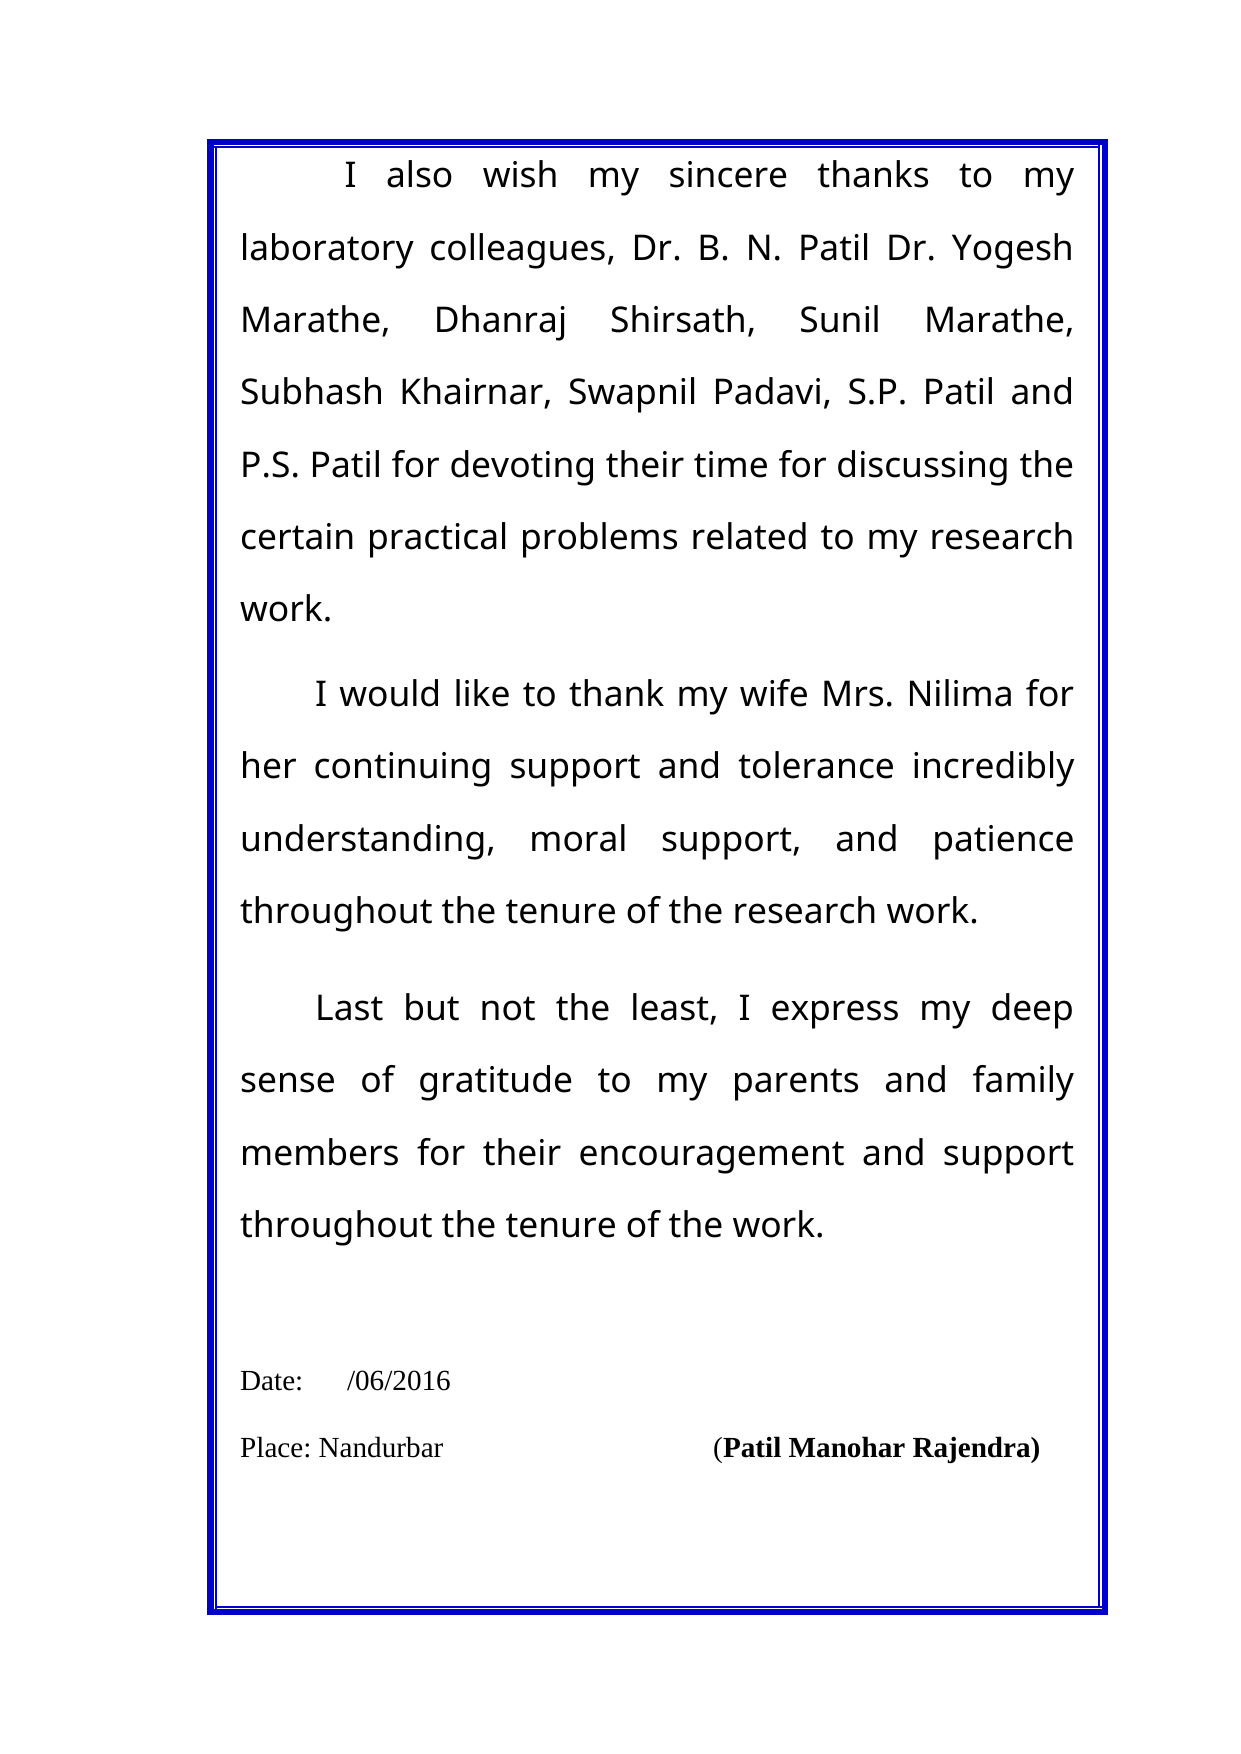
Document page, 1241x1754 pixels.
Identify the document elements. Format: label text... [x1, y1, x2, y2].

text I also wish my sincere thanks to my laboratory colleagues, Dr. B. N. Patil Dr. Yogesh Marathe, Dhanraj Shirsath, Sunil Marathe, Subhash Khairnar, Swapnil Padavi, S.P. Patil and P.S. Patil for devoting their time for discussing the certain practical problems related to my research work. [240, 150, 1075, 632]
text Place: Nandurbar (Patil Manohar Rajendra) [240, 1430, 1090, 1464]
text Date: /06/2016 [240, 1363, 1090, 1397]
text Last but not the least, I express my deep sense of gratitude to my parents and family members for their encouragement and support throughout the tenure of the work. [240, 983, 1075, 1248]
text I would like to thank my wife Mrs. Nilima for her continuing support and tolerance incredibly understanding, moral support, and patience throughout the tenure of the research work. [240, 668, 1075, 934]
